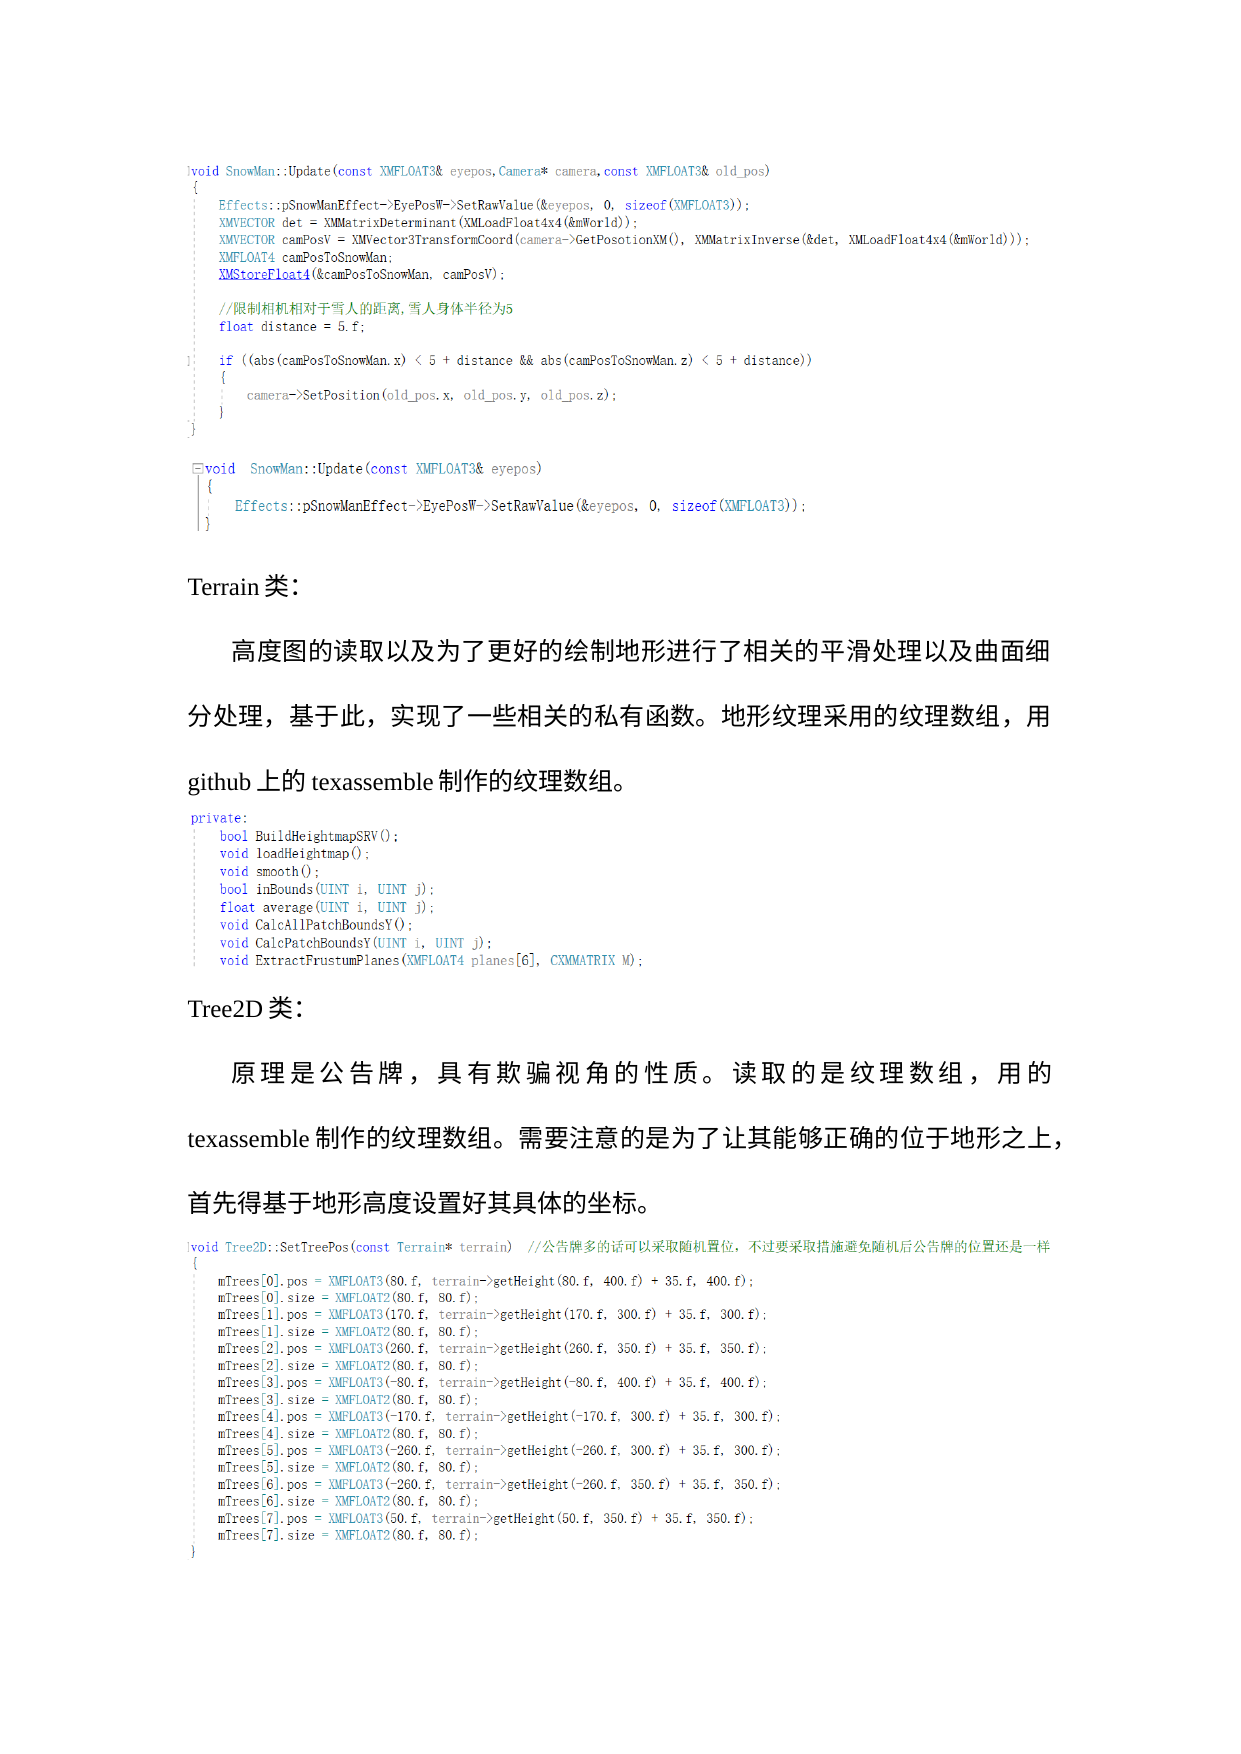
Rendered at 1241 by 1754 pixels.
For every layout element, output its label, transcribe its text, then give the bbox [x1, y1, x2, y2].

picture [187, 162, 1053, 438]
text 原理是公告牌，具有欺骗视角的性质。读取的是纹理数组，用的texassemble制作的纹理数组。需要注意的是为了让其能够正确的位于地形之上，首先得基于地形高度设置好其具体的坐标。 [187, 1039, 1053, 1234]
picture [187, 454, 1053, 531]
picture [187, 1234, 1053, 1560]
text Tree2D类： [187, 974, 1053, 1039]
text Terrain类： [187, 552, 1053, 617]
picture [187, 812, 1053, 971]
text 高度图的读取以及为了更好的绘制地形进行了相关的平滑处理以及曲面细分处理，基于此，实现了一些相关的私有函数。地形纹理采用的纹理数组，用github上的texassemble制作的纹理数组。 [187, 617, 1053, 812]
